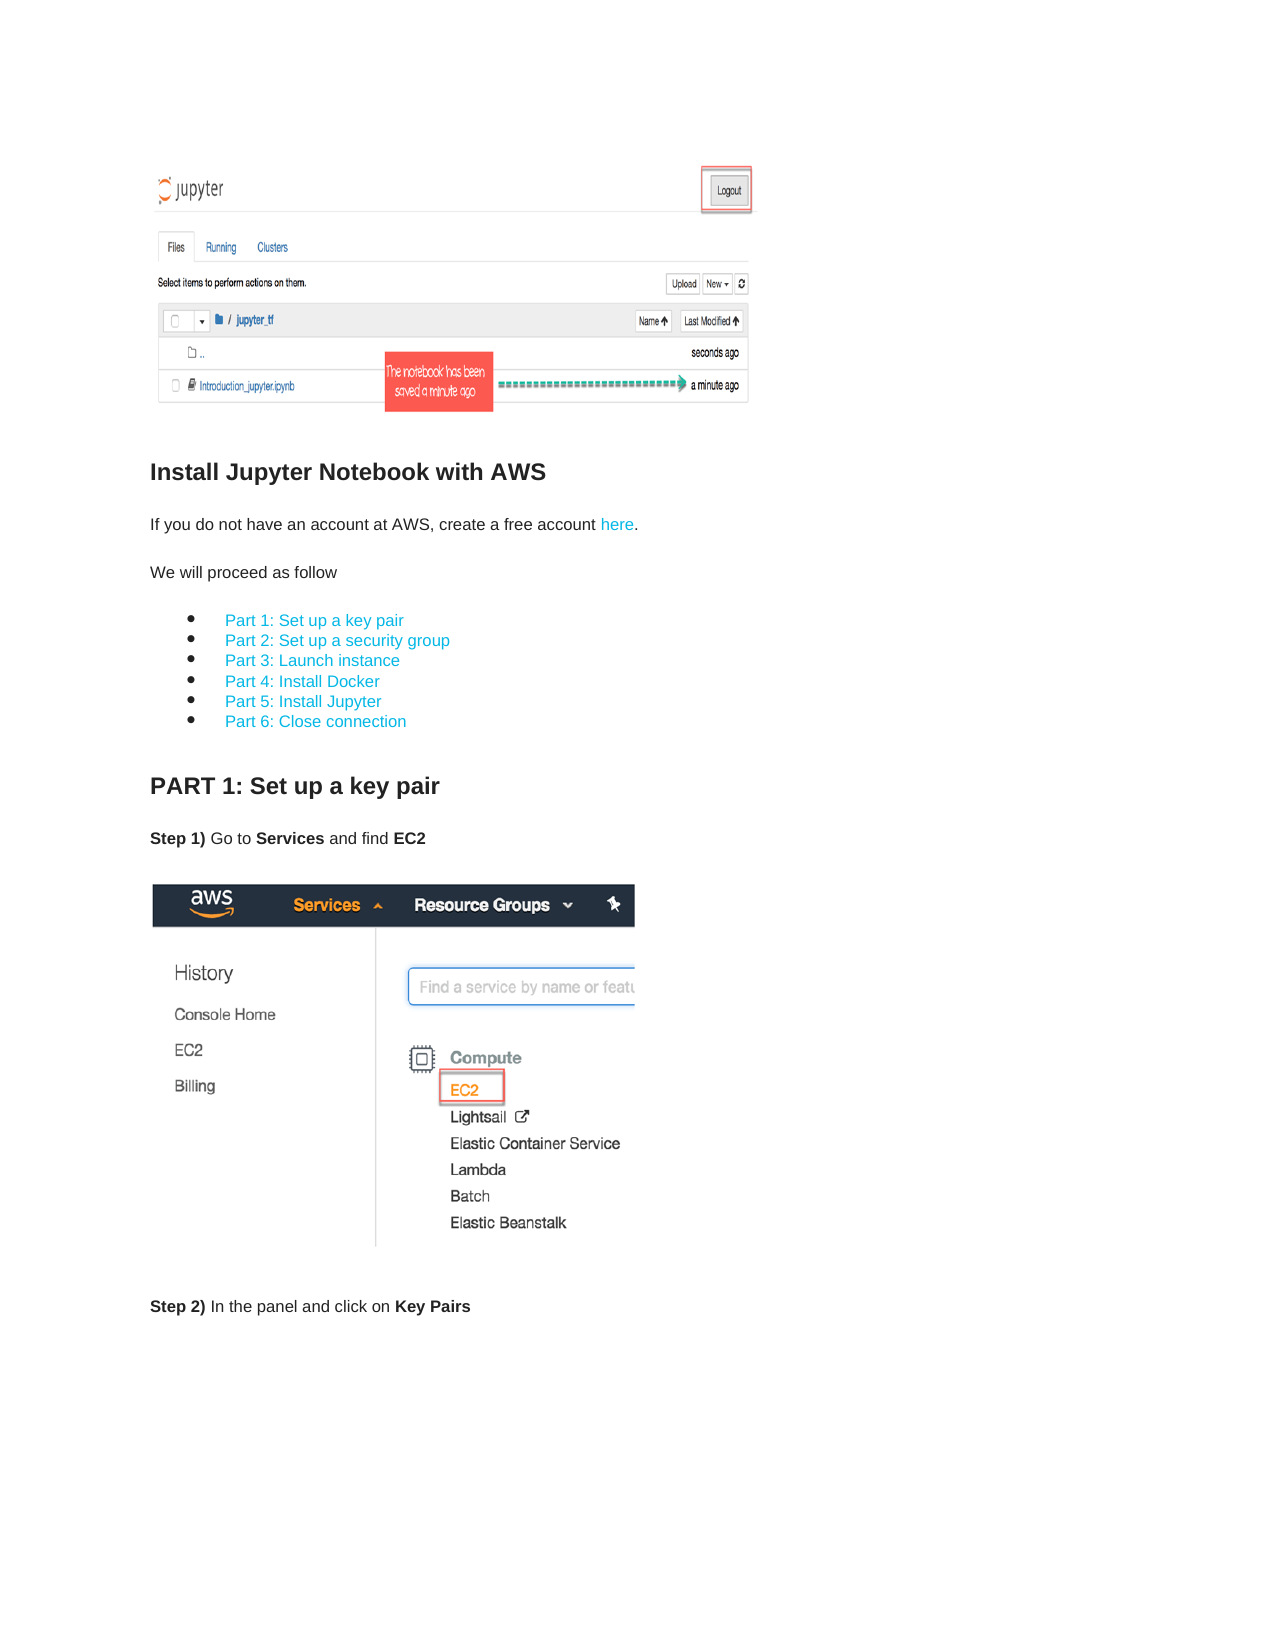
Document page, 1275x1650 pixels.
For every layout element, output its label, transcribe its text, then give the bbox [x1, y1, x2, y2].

list Part 5: Install Jupyter [187, 691, 1125, 712]
picture [354, 718, 360, 727]
list Part 2: Set up a security group [187, 631, 1125, 651]
text Step 1) Go to Services and find EC2 [150, 829, 1125, 848]
list Part 6: Close connection [187, 712, 1125, 732]
text Step 2) In the panel and click on Key Pairs [150, 1297, 1125, 1316]
subtitle Install Jupyter Notebook with AWS [150, 446, 1125, 485]
picture [150, 150, 759, 418]
subtitle PART 1: Set up a key pair [150, 761, 1125, 799]
picture [150, 877, 642, 1268]
text We will proceed as follow [150, 563, 1125, 582]
text If you do not have an account at AWS, create a free account here. [150, 514, 1125, 533]
list Part 4: Install Docker [187, 671, 1125, 691]
list Part 3: Launch instance [187, 651, 1125, 671]
list Part 1: Set up a key pair [187, 611, 1125, 631]
